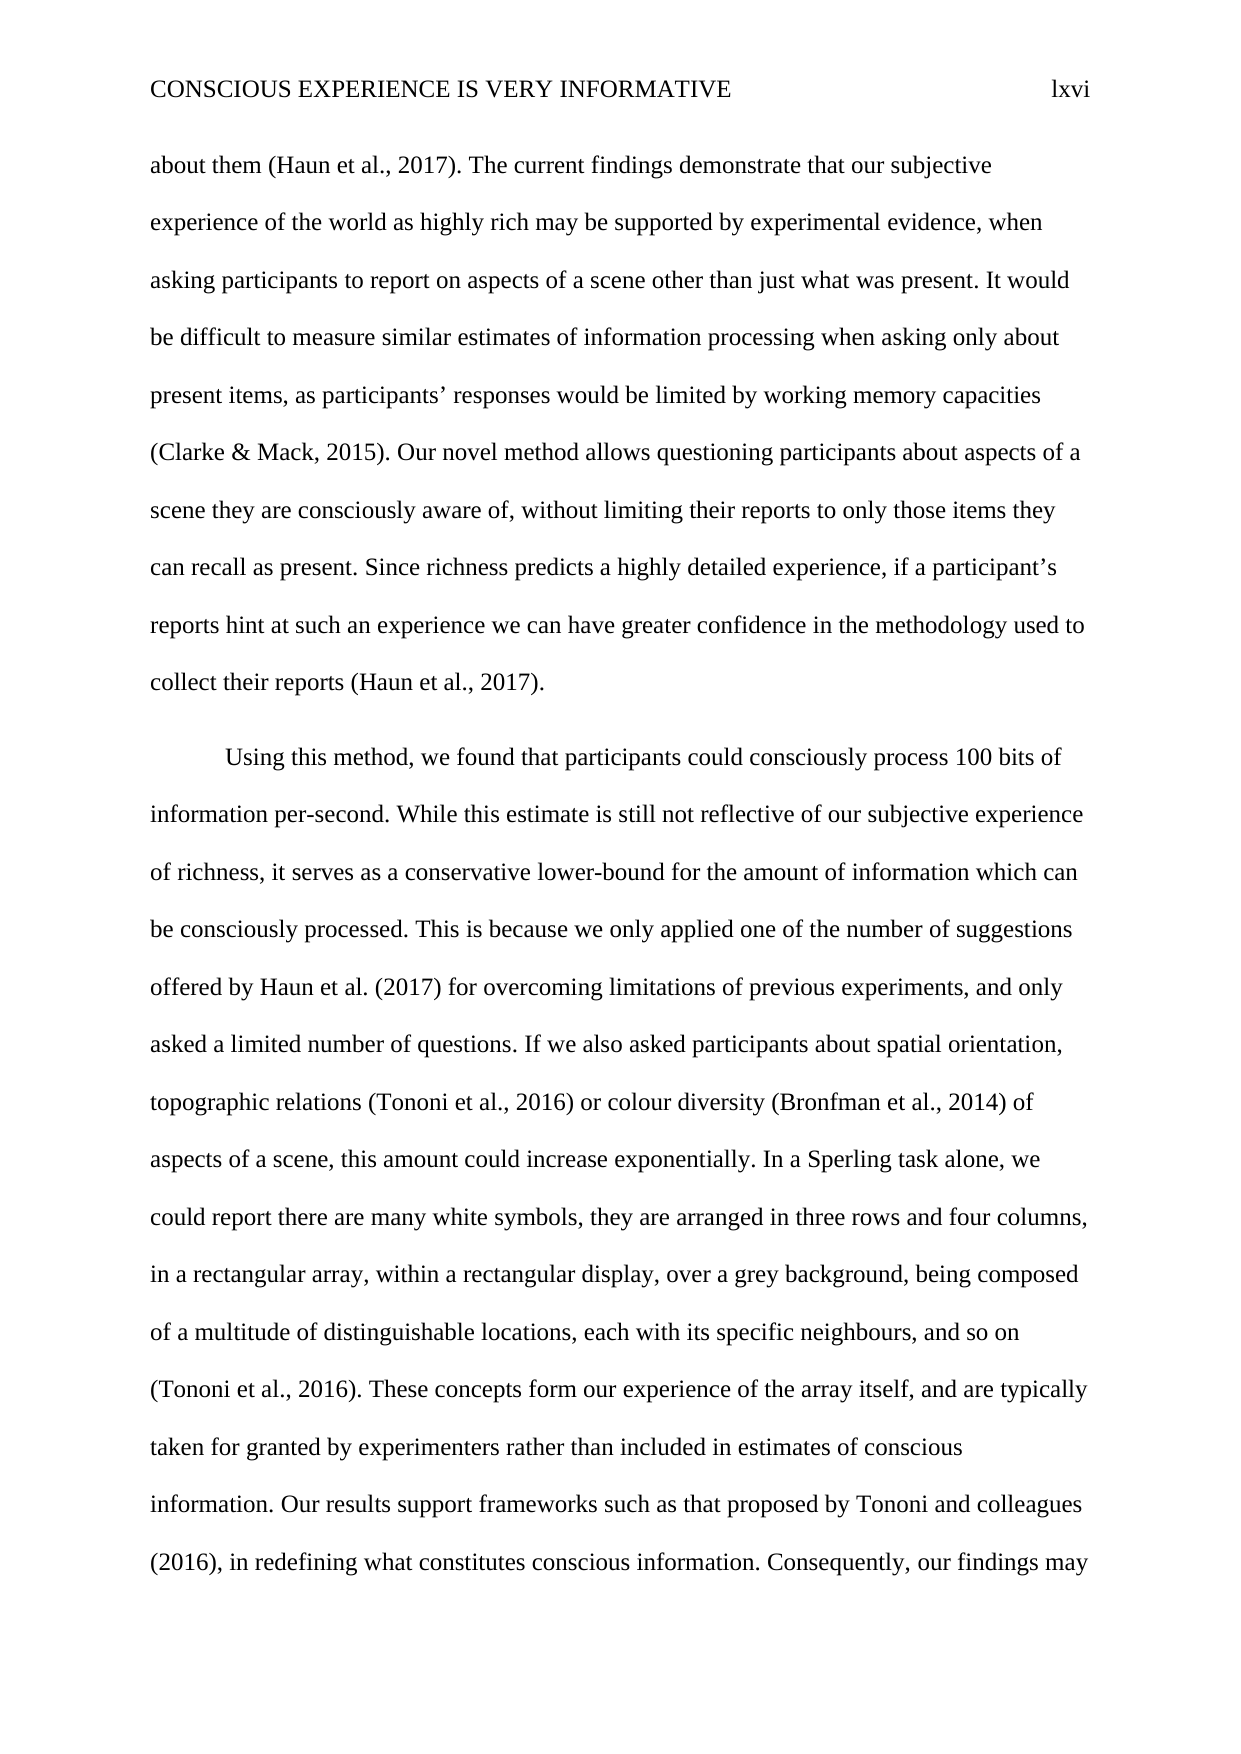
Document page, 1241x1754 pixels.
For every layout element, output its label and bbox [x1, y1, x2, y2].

text [150, 150, 1090, 696]
text [150, 742, 1090, 1575]
